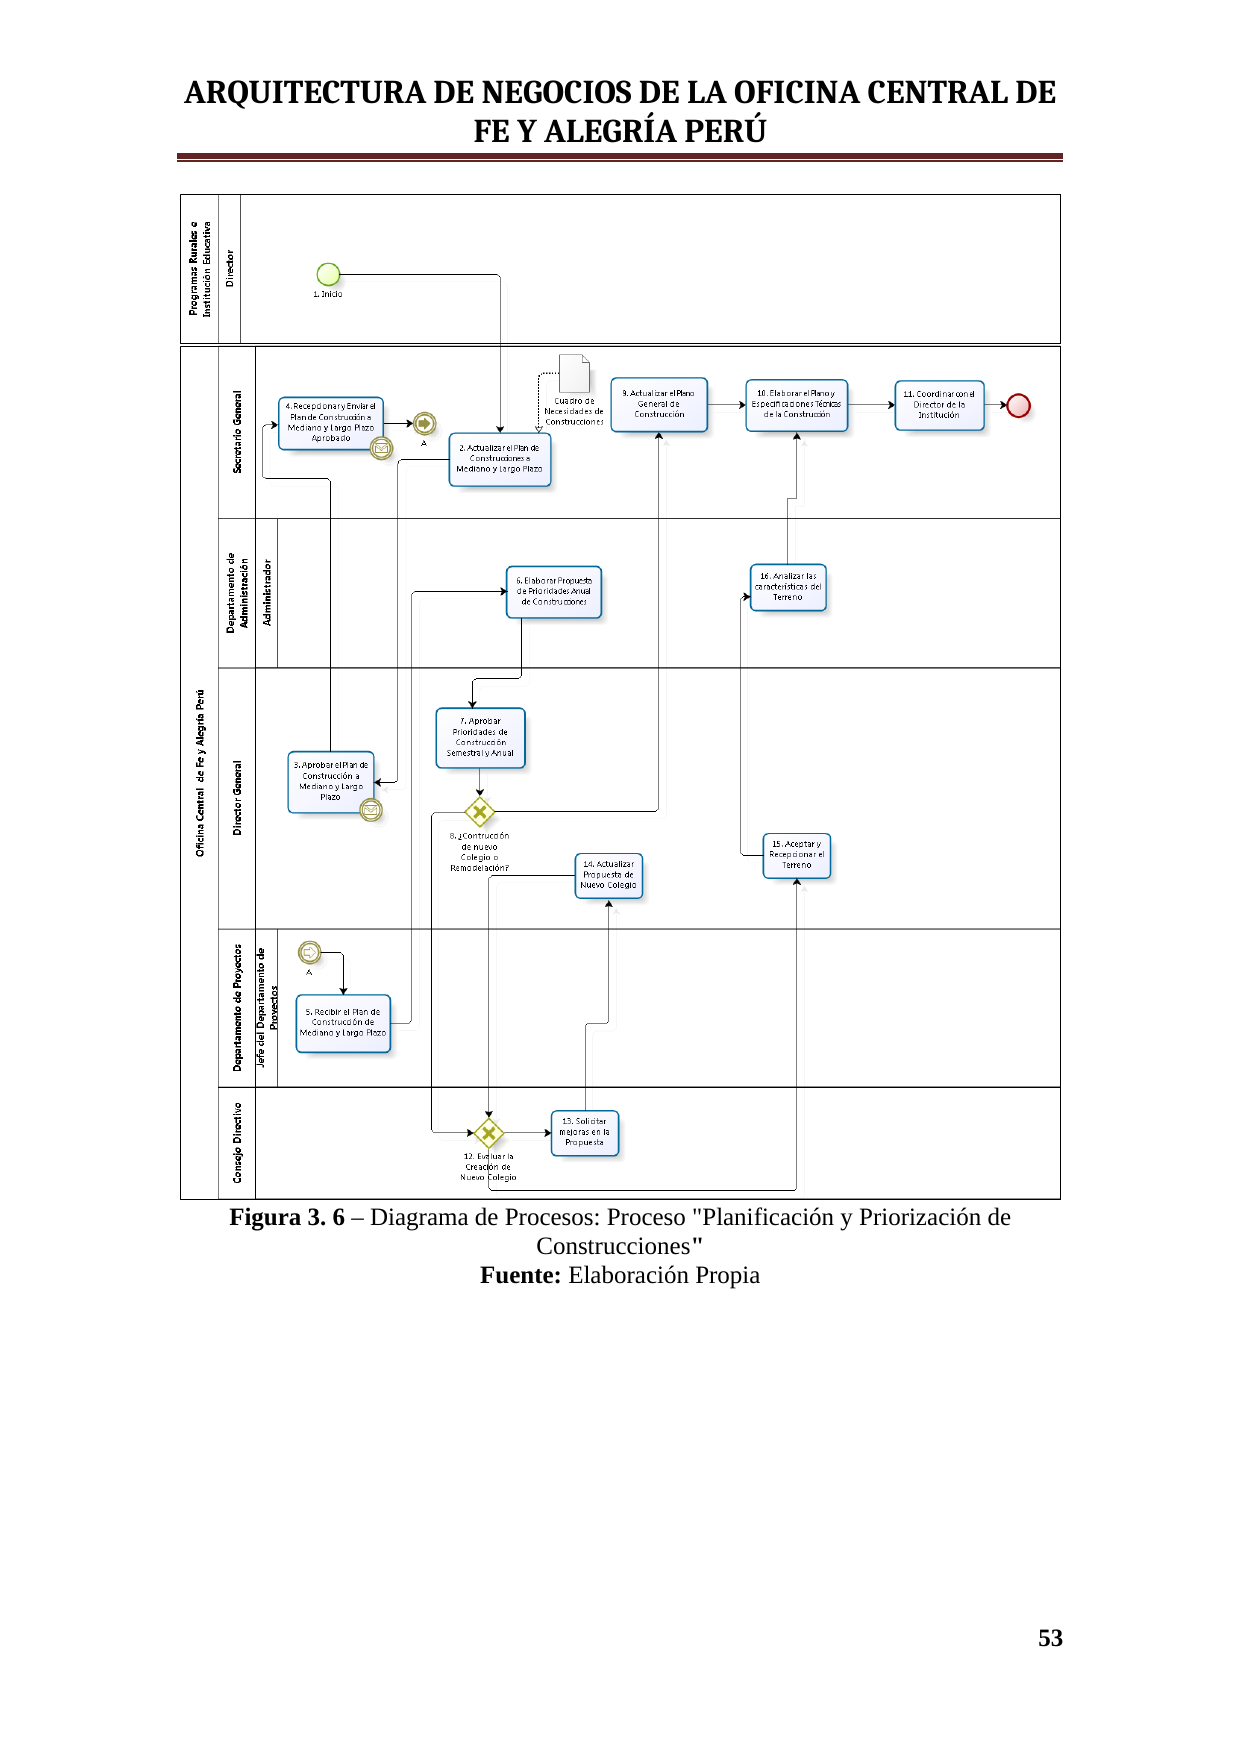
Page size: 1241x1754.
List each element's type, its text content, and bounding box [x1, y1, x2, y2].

text Fuente: Elaboración Propia [177, 1260, 1063, 1289]
picture [177, 190, 1063, 1203]
text Figura 3. 6 – Diagrama de Procesos: Proceso "Planificación y Priorización de Construcciones" [177, 1203, 1063, 1260]
